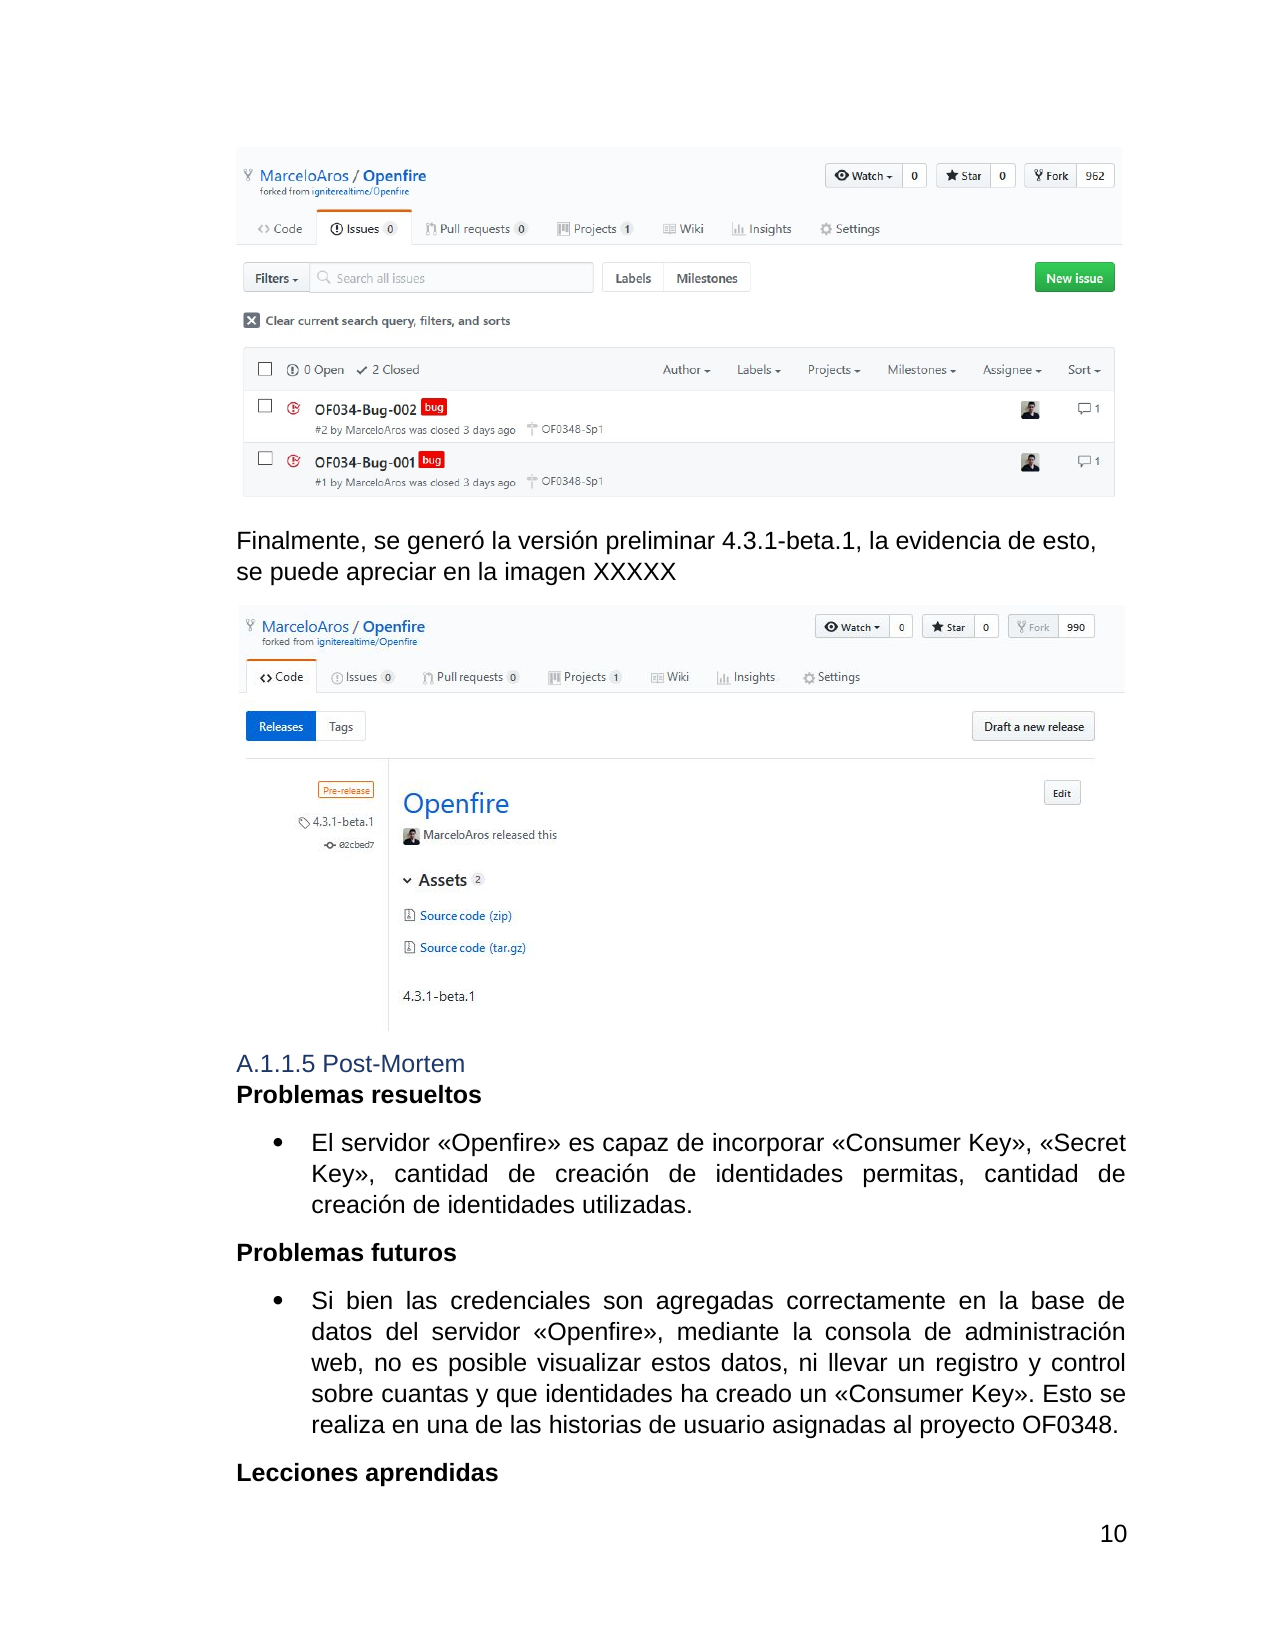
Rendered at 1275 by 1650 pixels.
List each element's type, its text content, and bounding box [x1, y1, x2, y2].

picture [236, 147, 1123, 508]
list Si bien las credenciales son agregadas correctamente en la base de datos del servidor «Openfire», mediante la consola de administración web, no es posible visualizar estos datos, ni llevar un registro y control sobre cuantas y que identidades ha creado un «Consumer Key». Esto se realiza en una de las historias de usuario asignadas al proyecto OF0348. [274, 1286, 1127, 1439]
list El servidor «Openfire» es capaz de incorporar «Consumer Key», «Secret Key», cantidad de creación de identidades permitas, cantidad de creación de identidades utilizadas. [274, 1128, 1127, 1219]
text Lecciones aprendidas [236, 1458, 1127, 1486]
subtitle A.1.1.5 Post-Mortem [236, 1049, 1127, 1078]
text Finalmente, se generó la versión preliminar 4.3.1-beta.1, la evidencia de esto, se puede apreciar en la imagen XXXXX [236, 526, 1127, 586]
picture [238, 605, 1125, 1031]
text Problemas futuros [236, 1238, 1127, 1267]
text Problemas resueltos [236, 1080, 1127, 1109]
